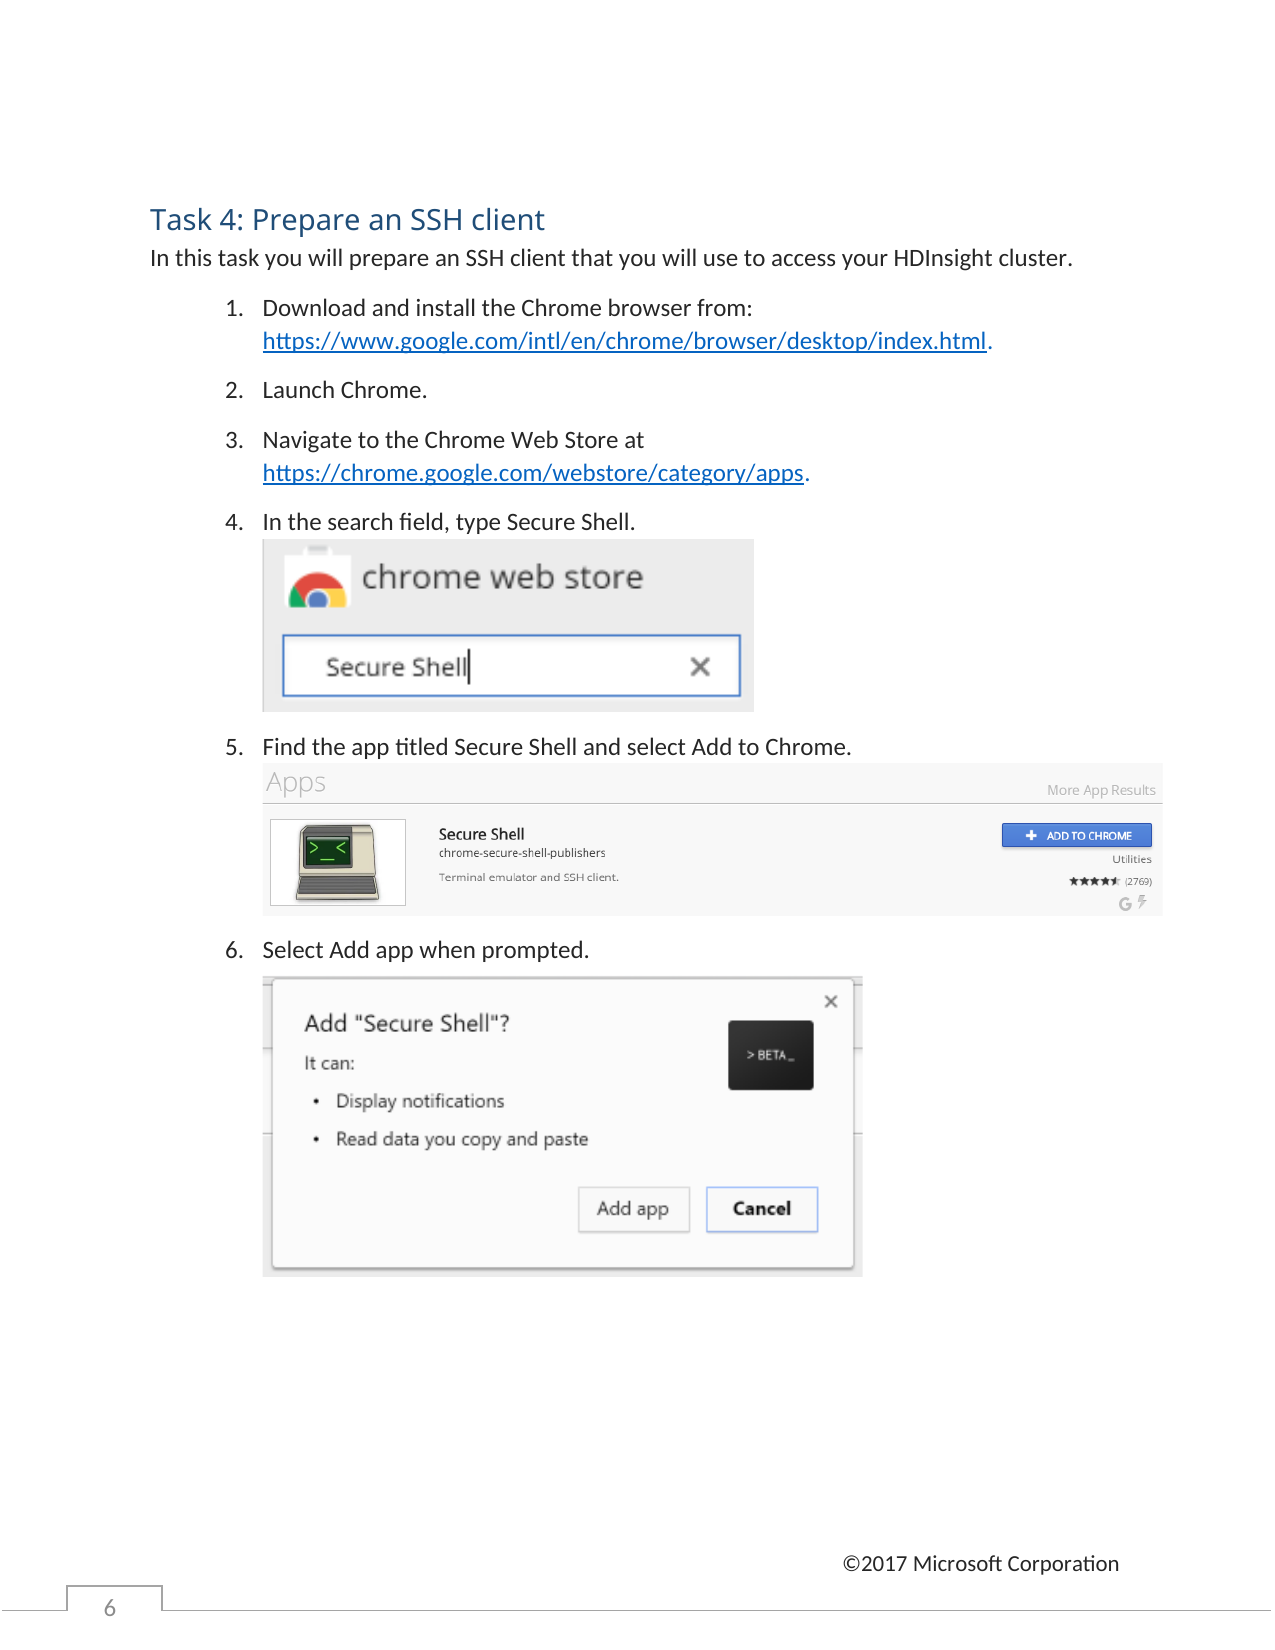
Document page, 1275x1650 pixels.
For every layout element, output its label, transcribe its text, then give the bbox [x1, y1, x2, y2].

list Download and install the Chrome browser from: https://www.google.com/intl/en/chrome/browser/desktop/index.html. [225, 292, 1125, 355]
picture [262, 539, 754, 712]
text In this task you will prepare an SSH client that you will use to access your HDInsight cluster. [150, 242, 1125, 273]
list Navigate to the Chrome Web Store at https://chrome.google.com/webstore/category/apps. [225, 424, 1125, 487]
subtitle Task 4: Prepare an SSH client [150, 199, 1125, 239]
picture [262, 967, 863, 1277]
list Launch Chrome. [225, 374, 1125, 405]
picture [262, 763, 1163, 916]
